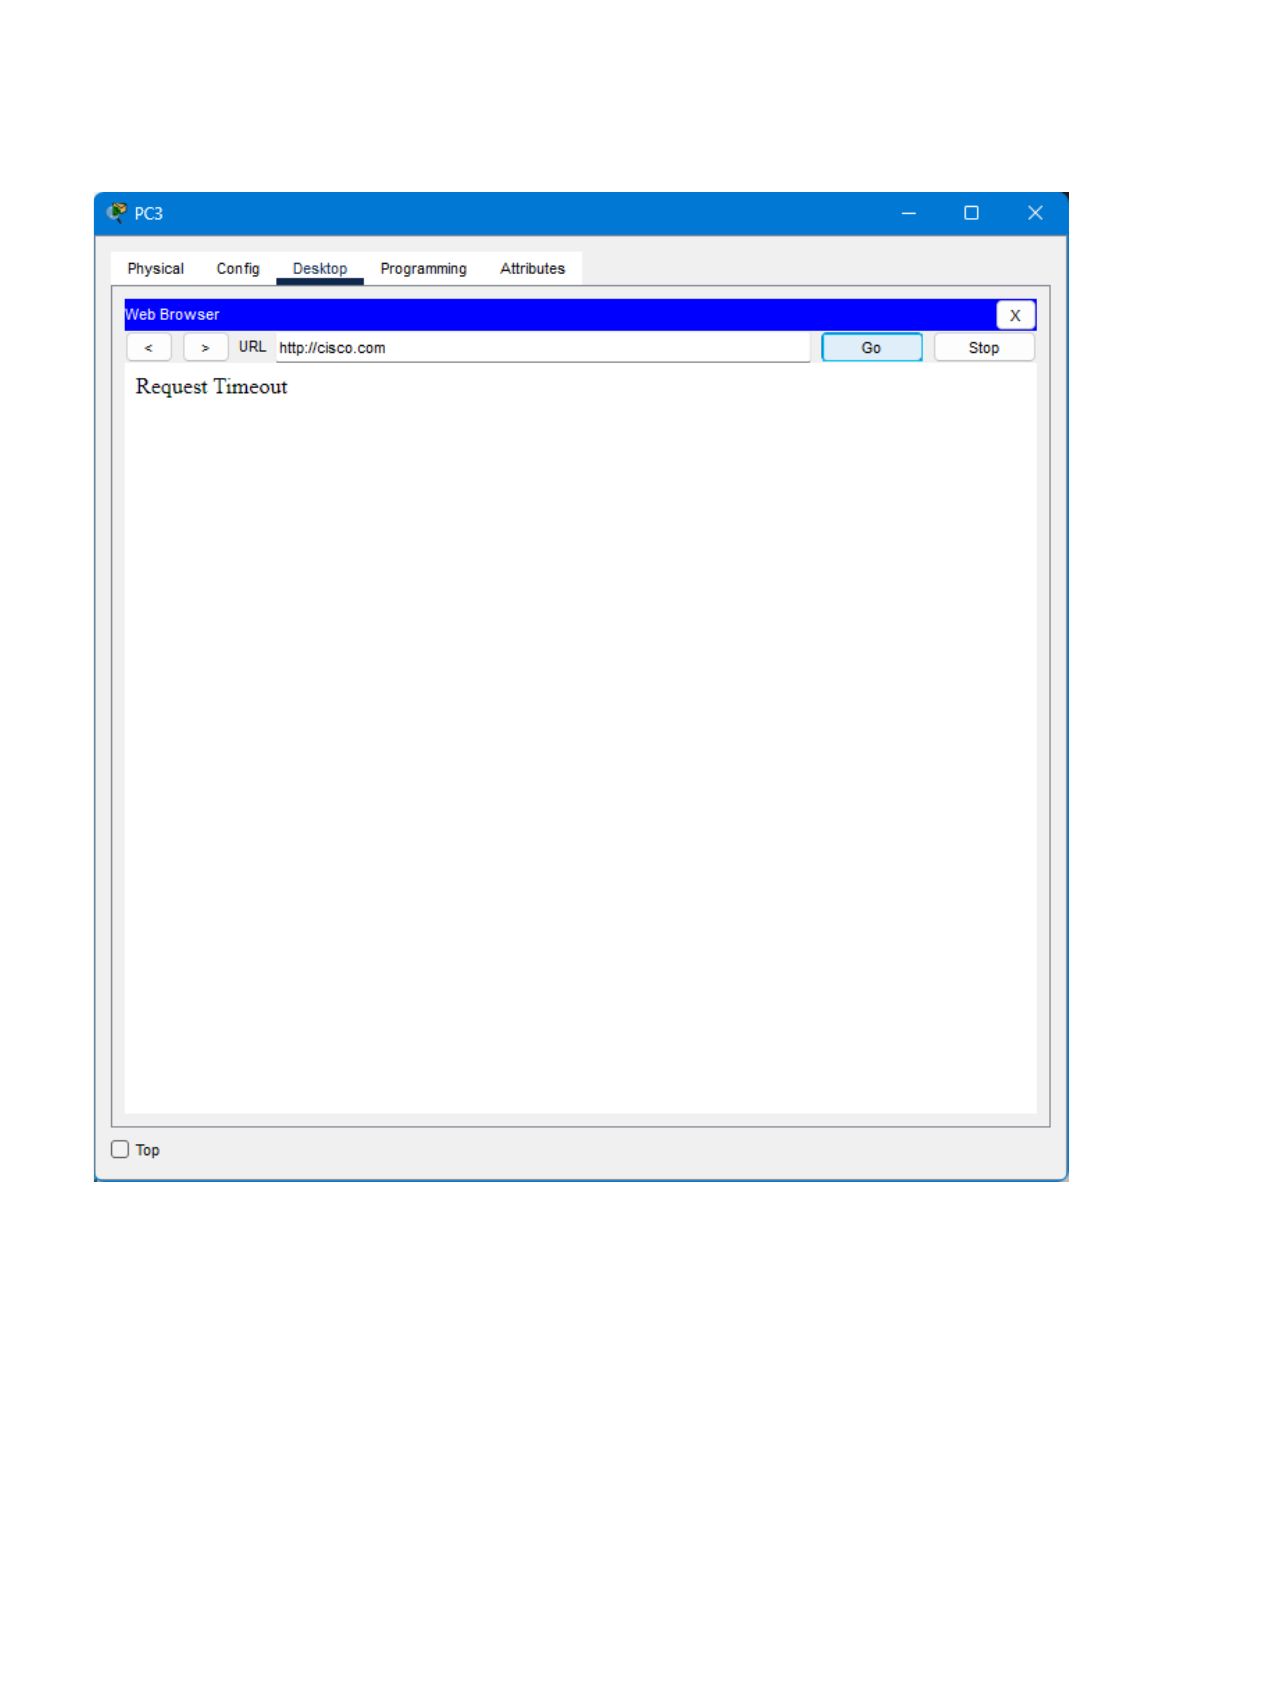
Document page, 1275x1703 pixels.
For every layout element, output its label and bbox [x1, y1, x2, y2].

picture [93, 192, 1069, 1182]
